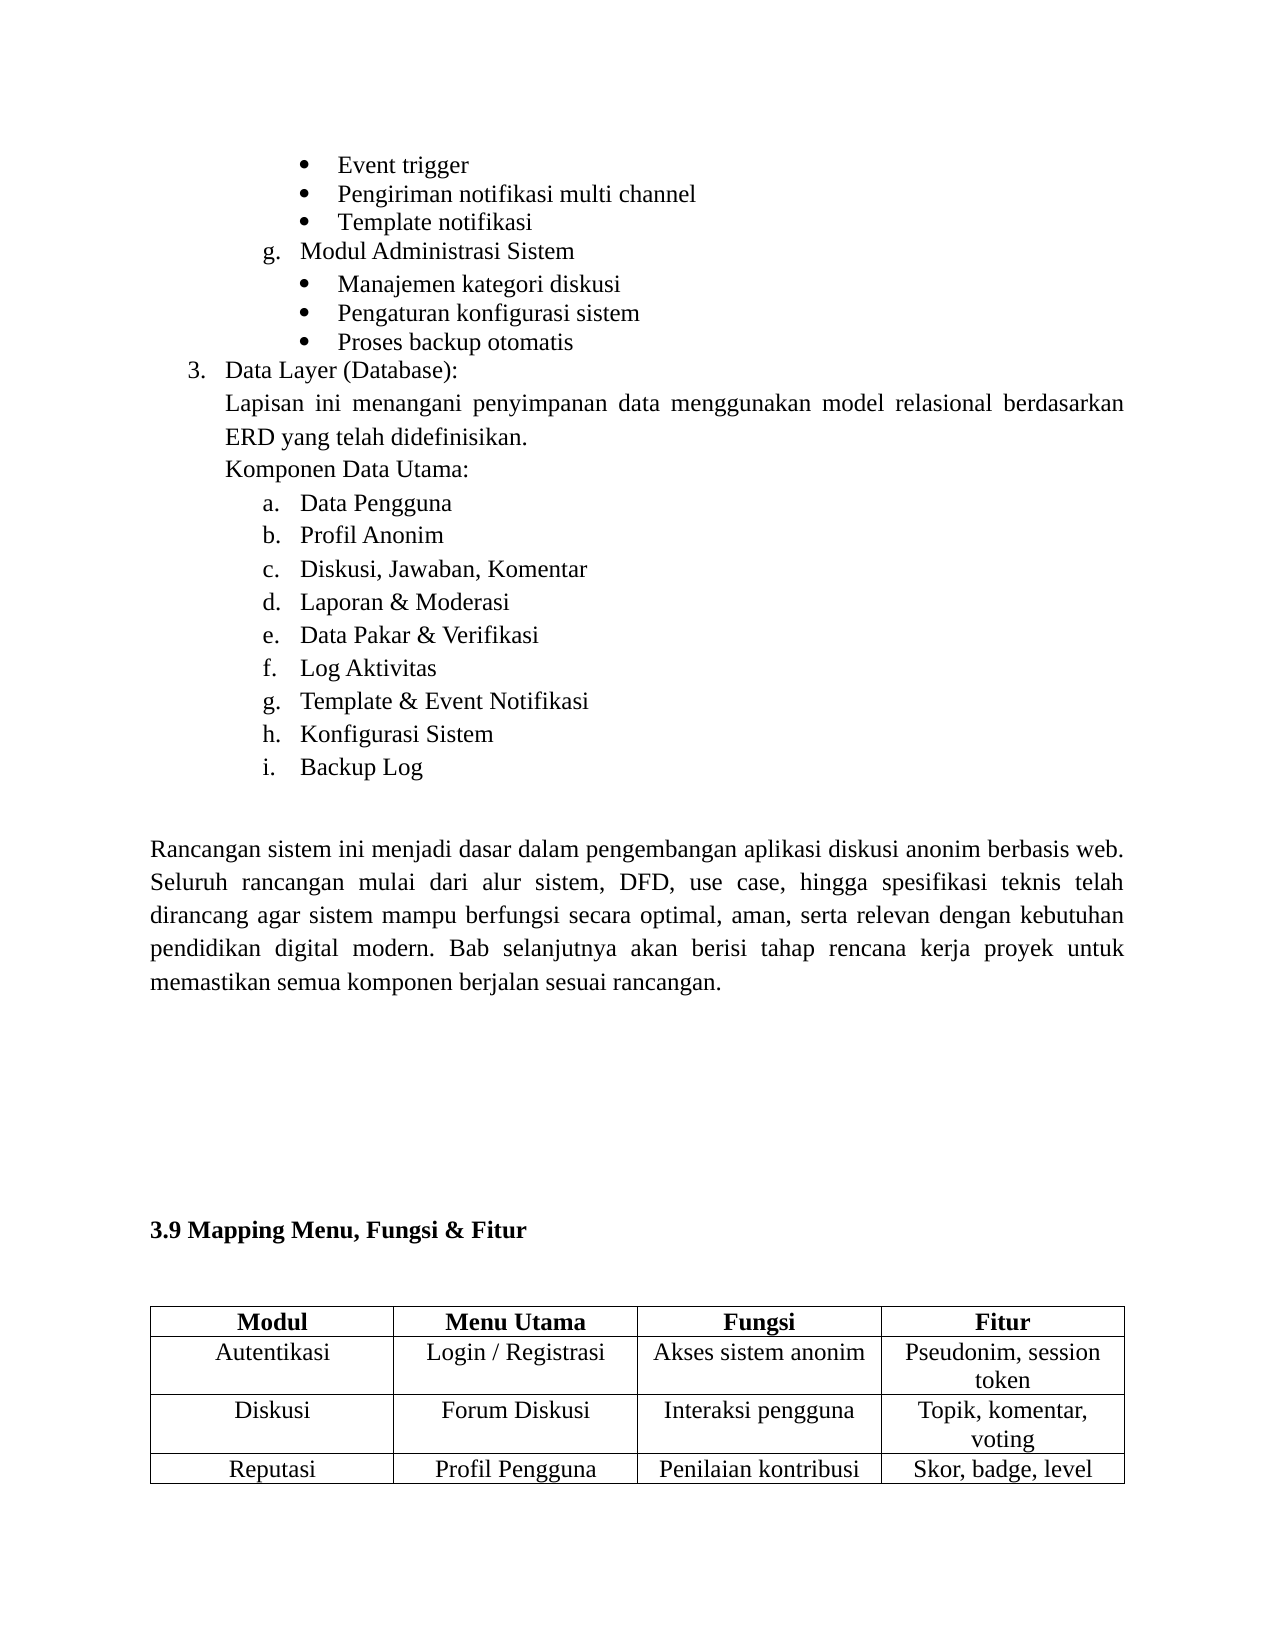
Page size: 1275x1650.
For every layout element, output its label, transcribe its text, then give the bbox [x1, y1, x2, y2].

list Komponen Data Utama: [225, 454, 1125, 483]
text Rancangan sistem ini menjadi dasar dalam pengembangan aplikasi diskusi anonim berbasis web. Seluruh rancangan mulai dari alur sistem, DFD, use case, hingga spesifikasi teknis telah dirancang agar sistem mampu berfungsi secara optimal, aman, serta relevan dengan kebutuhan pendidikan digital modern. Bab selanjutnya akan berisi tahap rencana kerja proyek untuk memastikan semua komponen berjalan sesuai rancangan. [150, 834, 1125, 995]
table_cell Topik, komentar, voting [882, 1395, 1124, 1453]
list Data Pakar & Verifikasi [262, 620, 1125, 648]
list Diskusi, Jawaban, Komentar [262, 554, 1125, 582]
subtitle Mapping Menu, Fungsi & Fitur [150, 1215, 1125, 1244]
list Profil Anonim [262, 521, 1125, 549]
list Manajemen kategori diskusi [300, 269, 1125, 298]
list Laporan & Moderasi [262, 587, 1125, 615]
list Lapisan ini menangani penyimpanan data menggunakan model relasional berdasarkan ERD yang telah didefinisikan. [225, 388, 1125, 450]
table_cell Profil Pengguna [394, 1454, 637, 1483]
table_cell Akses sistem anonim [638, 1337, 881, 1394]
list Konfigurasi Sistem [262, 719, 1125, 747]
table_cell Penilaian kontribusi [638, 1454, 881, 1483]
list Backup Log [262, 752, 1125, 781]
table_cell Autentikasi [151, 1337, 393, 1394]
table_cell Forum Diskusi [394, 1395, 637, 1453]
list Template & Event Notifikasi [262, 686, 1125, 714]
list Template notifikasi [300, 207, 1125, 236]
list Data Layer (Database): [187, 356, 1125, 384]
list Pengiriman notifikasi multi channel [300, 179, 1125, 207]
list Pengaturan konfigurasi sistem [300, 298, 1125, 327]
table_cell Reputasi [151, 1454, 393, 1483]
list Log Aktivitas [262, 653, 1125, 681]
table_cell Login / Registrasi [394, 1337, 637, 1394]
table_cell Diskusi [151, 1395, 393, 1453]
table_cell Interaksi pengguna [638, 1395, 881, 1453]
table_header Fungsi [638, 1307, 881, 1336]
list Event trigger [300, 150, 1125, 179]
list Data Pengguna [262, 488, 1125, 516]
list Proses backup otomatis [300, 327, 1125, 356]
table_cell Pseudonim, session token [882, 1337, 1124, 1394]
table_header Fitur [882, 1307, 1124, 1336]
list Modul Administrasi Sistem [262, 236, 1125, 265]
table_cell Skor, badge, level [882, 1454, 1124, 1483]
table_header Modul [151, 1307, 393, 1336]
table_header Menu Utama [394, 1307, 637, 1336]
